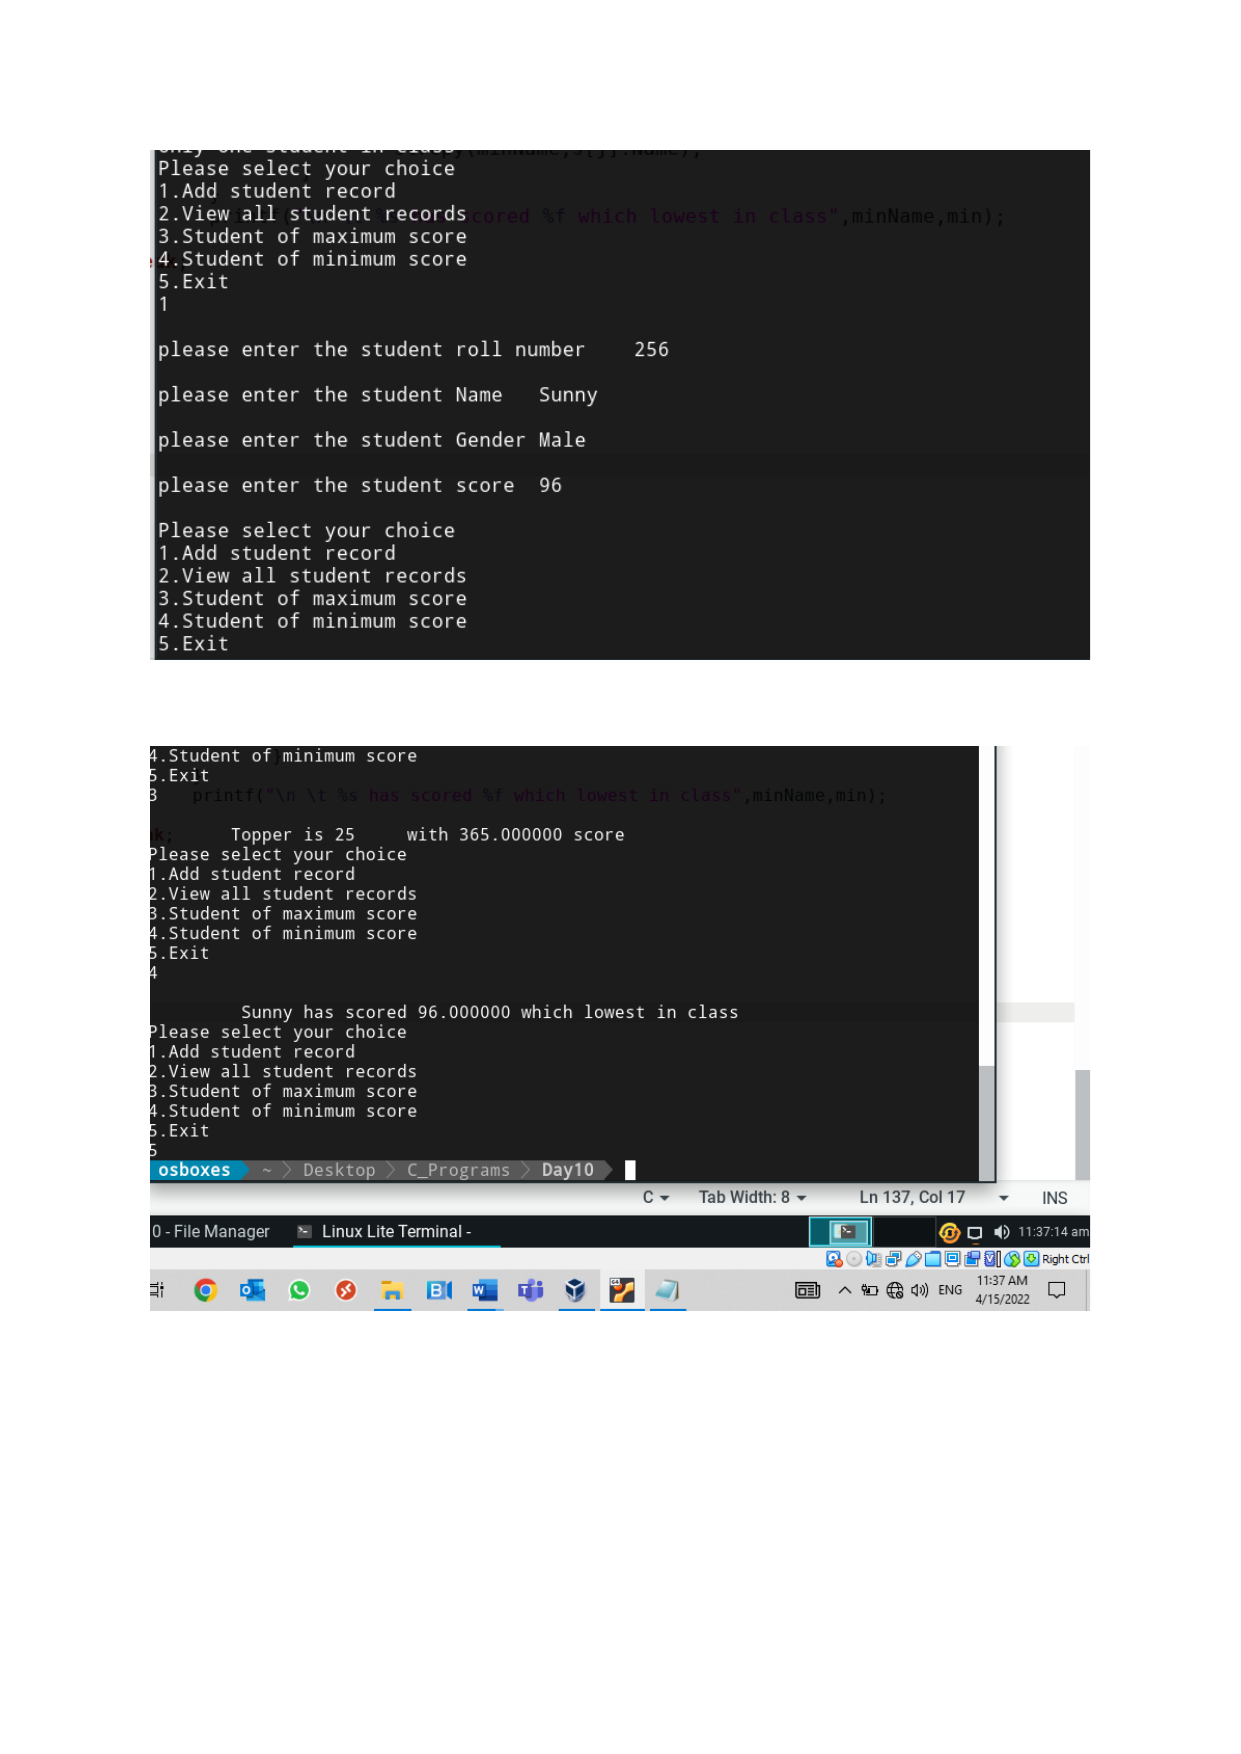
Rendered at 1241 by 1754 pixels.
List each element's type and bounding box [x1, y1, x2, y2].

picture [222, 1166, 229, 1175]
picture [212, 1166, 219, 1175]
picture [171, 1166, 177, 1175]
picture [201, 1166, 209, 1173]
picture [160, 1166, 168, 1175]
picture [191, 1166, 199, 1175]
picture [150, 746, 1091, 1311]
picture [150, 150, 1091, 660]
